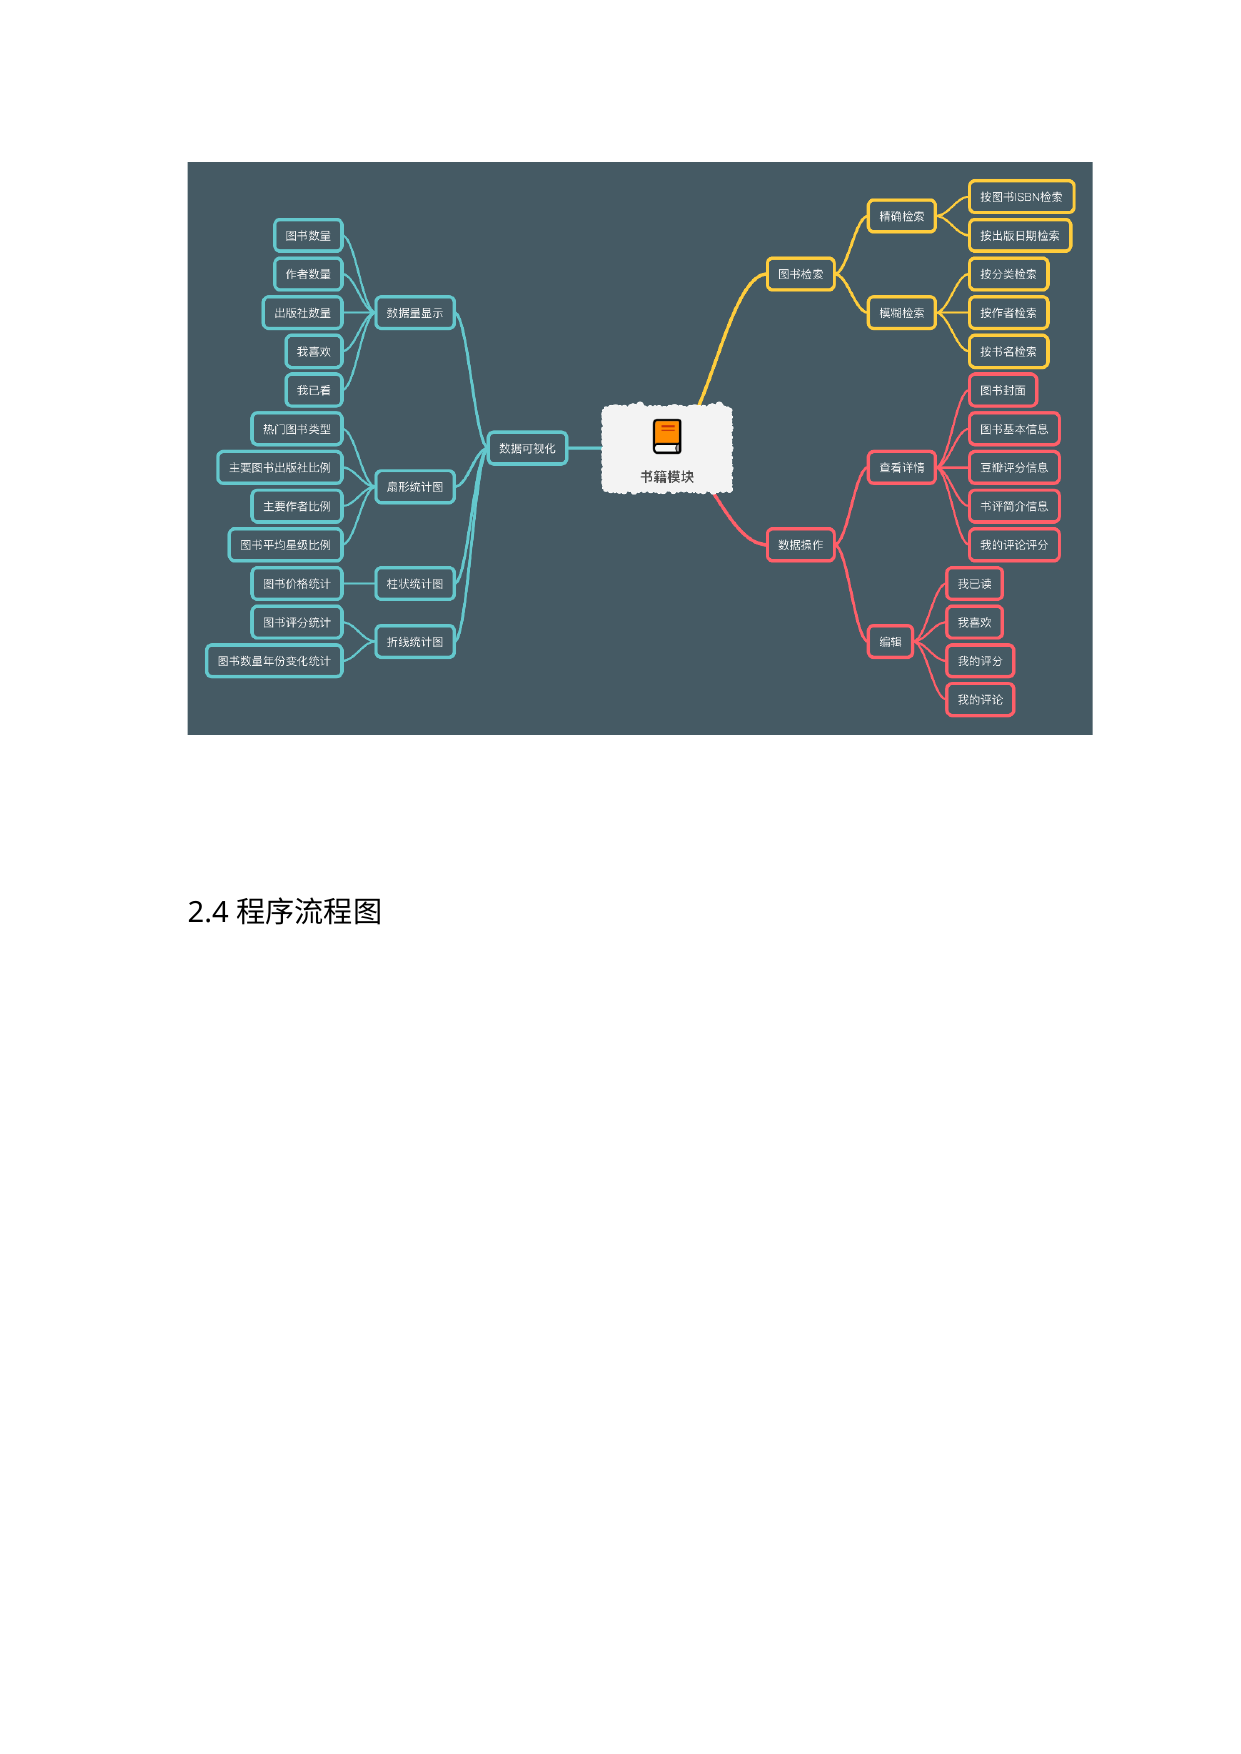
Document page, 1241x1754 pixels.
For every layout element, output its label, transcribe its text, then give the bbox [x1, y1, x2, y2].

picture [187, 162, 1093, 735]
text 2.4 程序流程图 [187, 877, 1053, 942]
